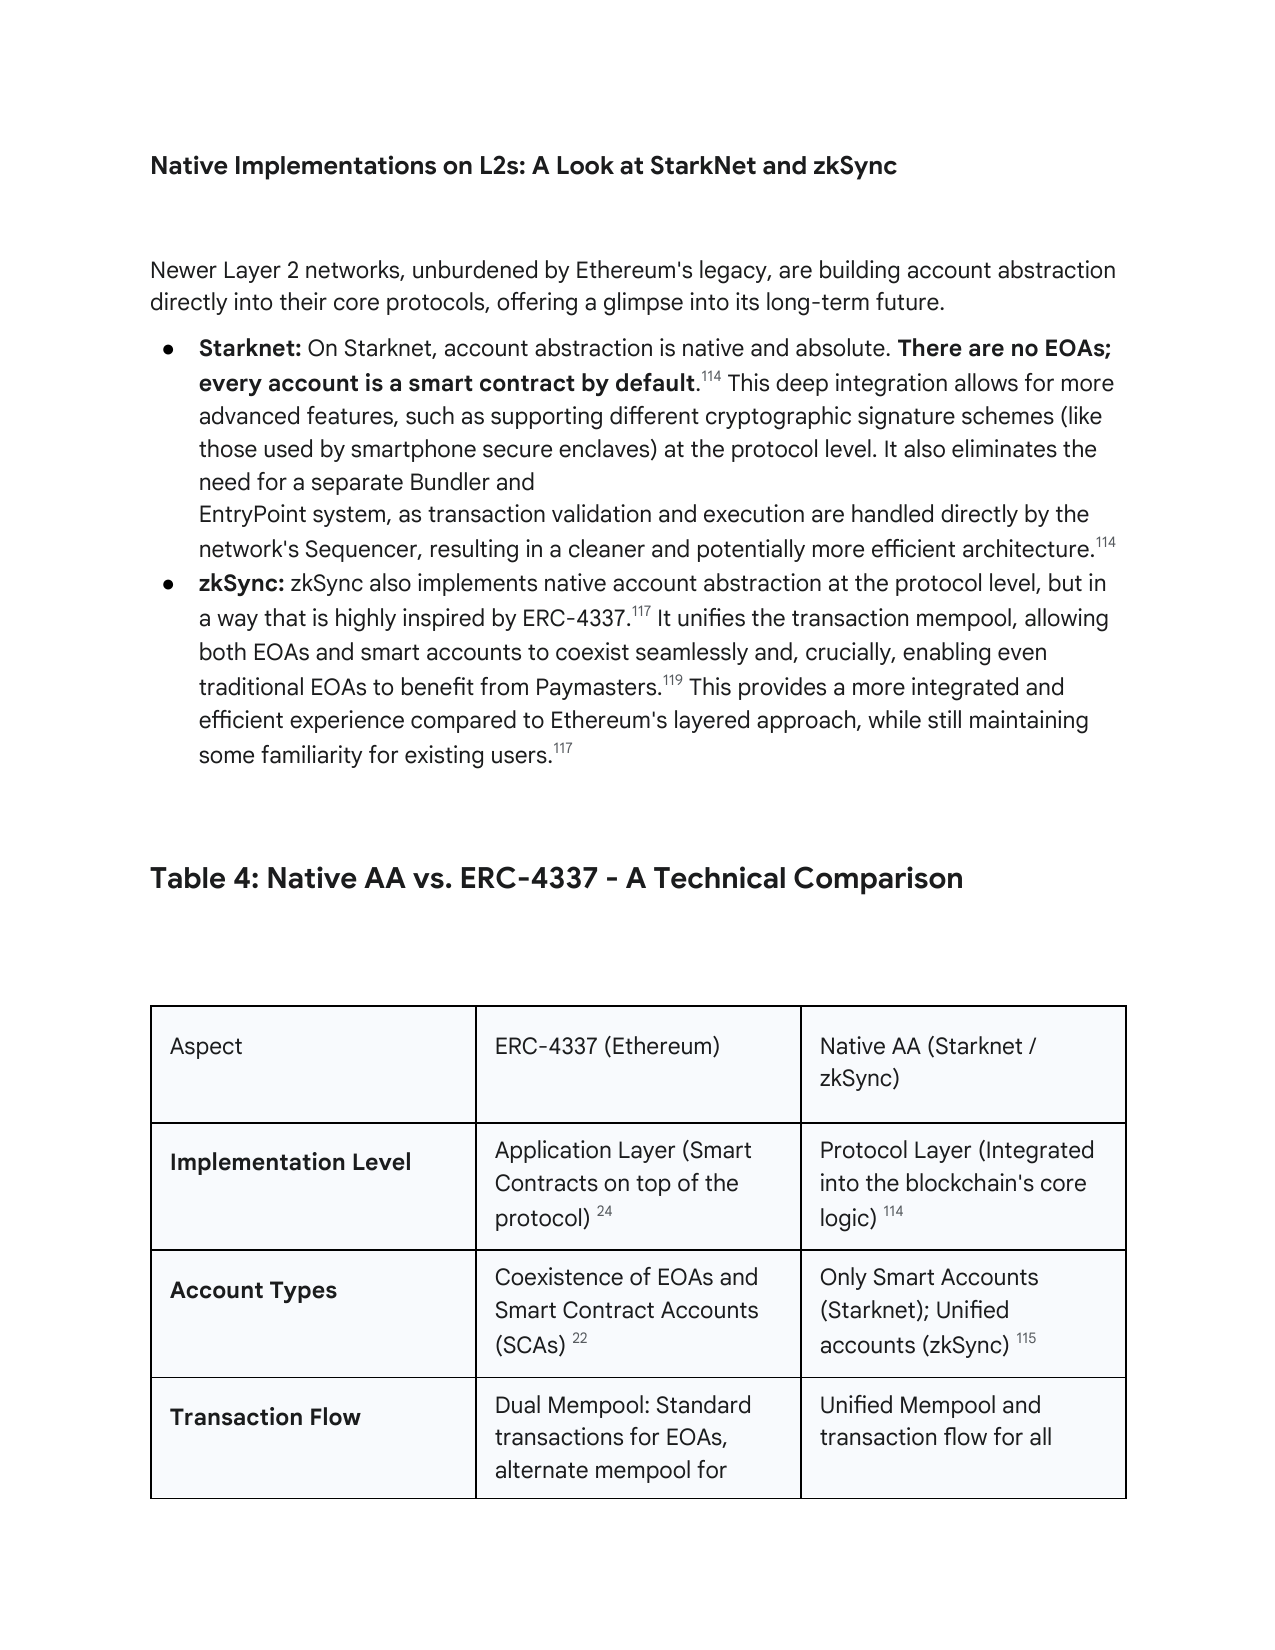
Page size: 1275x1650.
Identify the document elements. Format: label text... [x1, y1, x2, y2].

table_cell Account Types [152, 1251, 475, 1377]
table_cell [802, 1378, 1125, 1497]
text Newer Layer 2 networks, unburdened by Ethereum's legacy, are building account abstraction directly into their core protocols, offering a glimpse into its long-term future. [150, 256, 1125, 317]
table_header ERC-4337 (Ethereum) [477, 1007, 800, 1122]
table_cell Transaction Flow [152, 1378, 475, 1497]
table_cell Coexistence of EOAs and Smart Contract Accounts (SCAs) 22 [477, 1251, 800, 1377]
list Starknet: On Starknet, account abstraction is native and absolute. There are no EOAs; every account is a smart contract by default.114 This deep integration allows for more advanced features, such as supporting different cryptographic signature schemes (like those used by smartphone secure enclaves) at the protocol level. It also eliminates the need for a separate Bundler and EntryPoint system, as transaction validation and execution are handled directly by the network's Sequencer, resulting in a cleaner and potentially more efficient architecture.114 [161, 334, 1125, 565]
table_header Native AA (Starknet / zkSync) [802, 1007, 1125, 1122]
table_cell Application Layer (Smart Contracts on top of the protocol) 24 [477, 1124, 800, 1249]
list zkSync: zkSync also implements native account abstraction at the protocol level, but in a way that is highly inspired by ERC-4337.117 It unifies the transaction mempool, allowing both EOAs and smart accounts to coexist seamlessly and, crucially, enabling even traditional EOAs to benefit from Paymasters.119 This provides a more integrated and efficient experience compared to Ethereum's layered approach, while still maintaining some familiarity for existing users.117 [161, 569, 1125, 771]
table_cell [477, 1378, 800, 1497]
table_cell Only Smart Accounts (Starknet); Unified accounts (zkSync) 115 [802, 1251, 1125, 1377]
subtitle Table 4: Native AA vs. ERC-4337 - A Technical Comparison [150, 861, 1125, 897]
table_cell Protocol Layer (Integrated into the blockchain's core logic) 114 [802, 1124, 1125, 1249]
table_header Aspect [152, 1007, 475, 1122]
table_cell Implementation Level [152, 1124, 475, 1249]
subtitle Native Implementations on L2s: A Look at StarkNet and zkSync [150, 150, 1125, 181]
